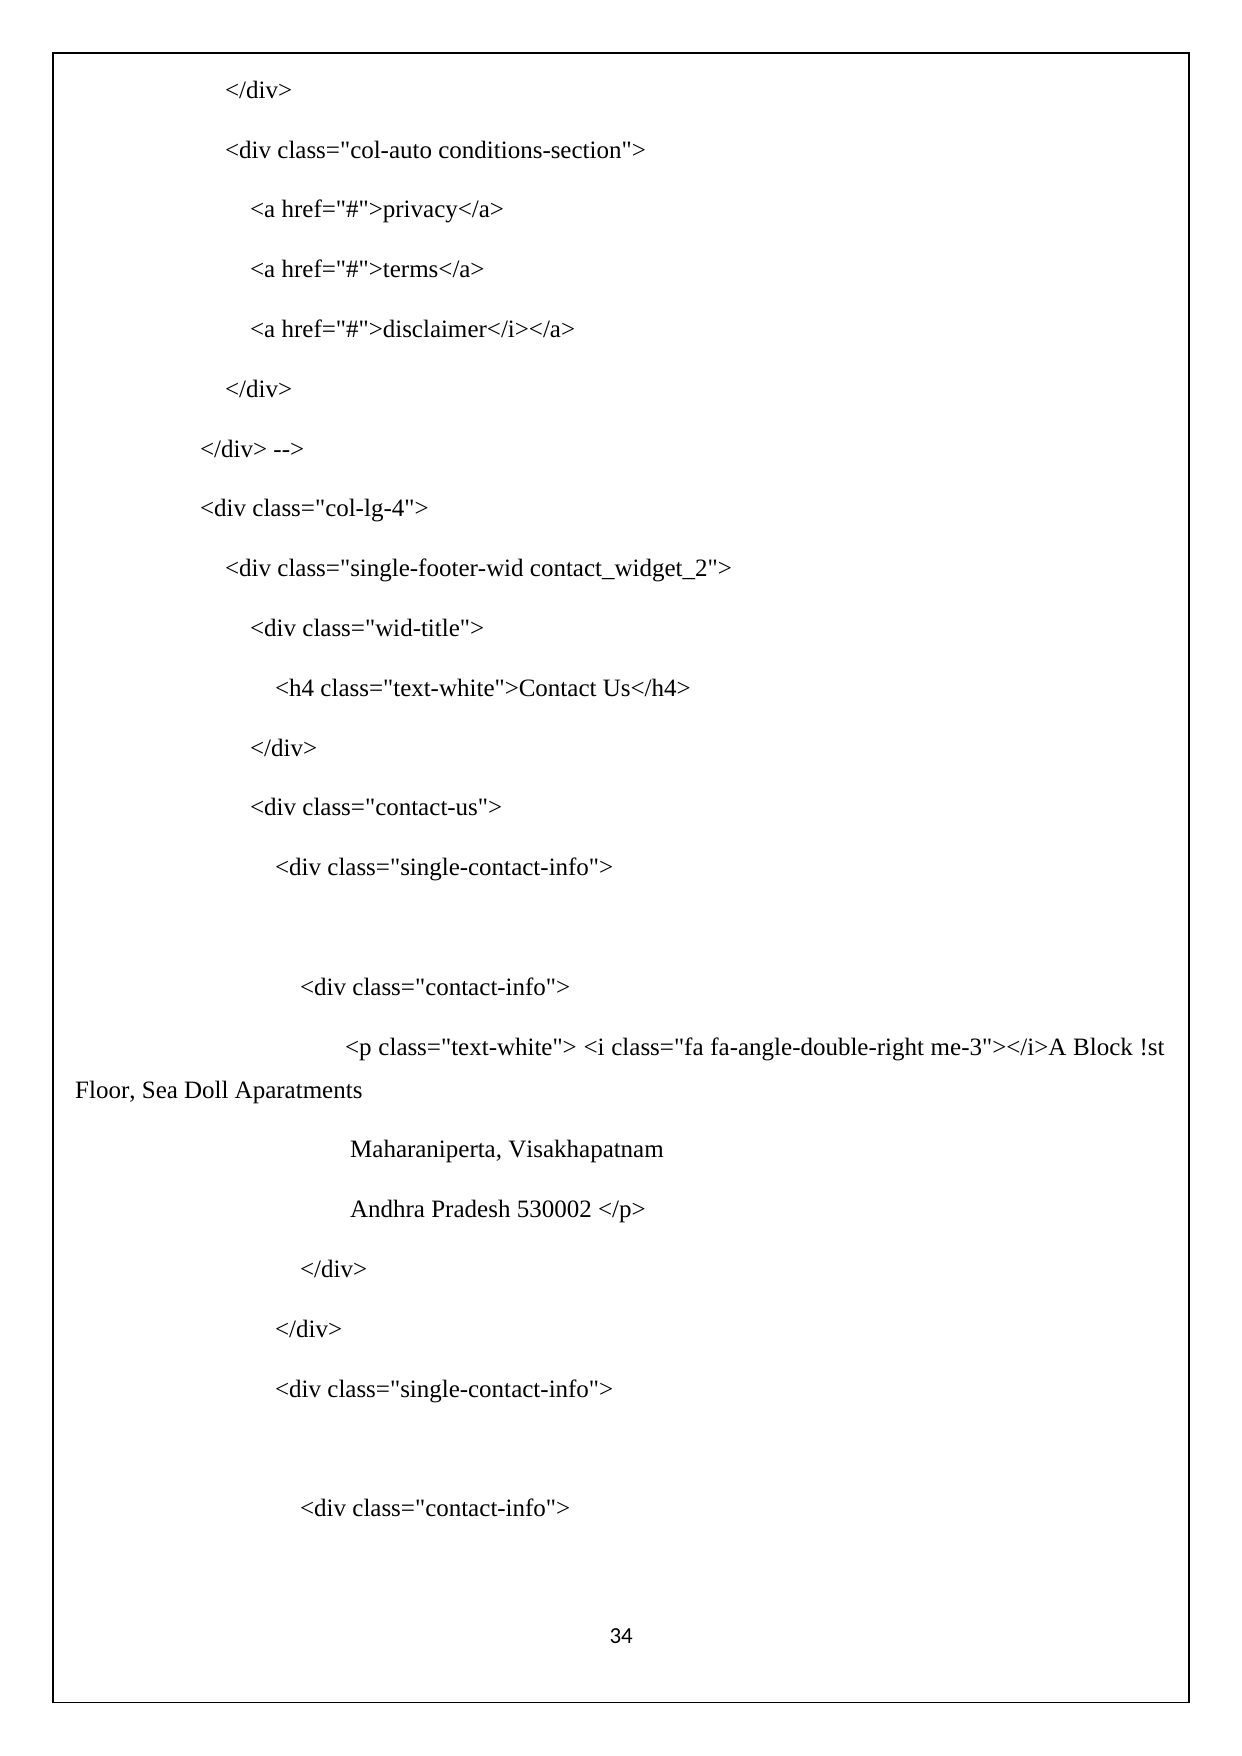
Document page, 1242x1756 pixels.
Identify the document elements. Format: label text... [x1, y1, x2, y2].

text Andhra Pradesh 530002 </p> [75, 1194, 1167, 1223]
text <a href="#">privacy</a> [75, 194, 1167, 223]
text <div class="wid-title"> [75, 613, 1167, 642]
text </div> [75, 374, 1167, 403]
text Maharaniperta, Visakhapatnam [75, 1134, 1167, 1163]
text <a href="#">disclaimer</i></a> [75, 314, 1167, 343]
text </div> [75, 1314, 1167, 1343]
text <div class="single-contact-info"> [75, 852, 1167, 881]
text <div class="single-footer-wid contact_widget_2"> [75, 553, 1167, 582]
text <div class="contact-info"> [75, 1493, 1167, 1522]
text <div class="single-contact-info"> [75, 1374, 1167, 1402]
text </div> [75, 75, 1167, 104]
text <div class="col-lg-4"> [75, 493, 1167, 522]
text <div class="contact-info"> [75, 972, 1167, 1001]
text <a href="#">terms</a> [75, 254, 1167, 283]
text <div class="col-auto conditions-section"> [75, 135, 1167, 163]
text <p class="text-white"> <i class="fa fa-angle-double-right me-3"></i>A Block !st Floor, Sea Doll Aparatments [75, 1032, 1167, 1103]
text <div class="contact-us"> [75, 792, 1167, 821]
text </div> [75, 1254, 1167, 1283]
text </div> [75, 733, 1167, 761]
text <h4 class="text-white">Contact Us</h4> [75, 673, 1167, 702]
text </div> --> [75, 434, 1167, 462]
